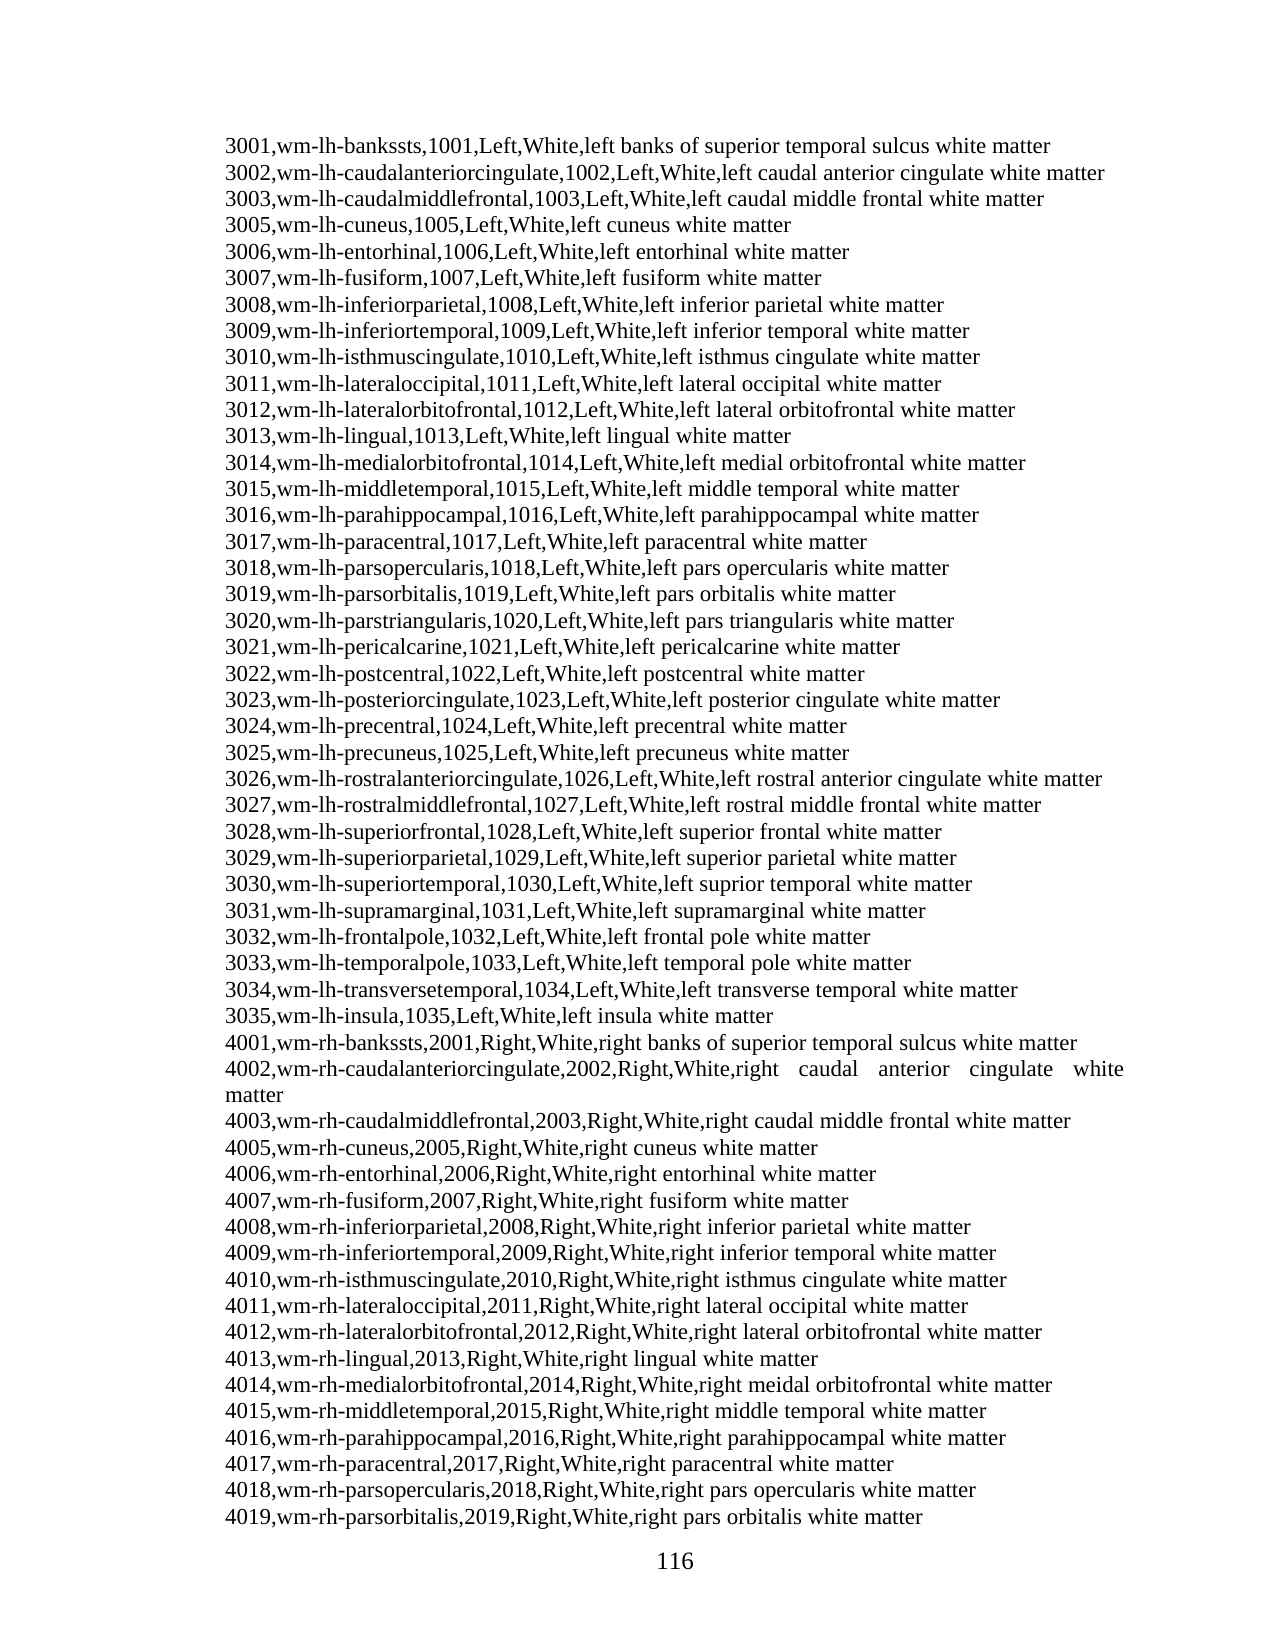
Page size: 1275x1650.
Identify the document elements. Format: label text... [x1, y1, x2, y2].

text 3016,wm-lh-parahippocampal,1016,Left,White,left parahippocampal white matter [225, 501, 1125, 528]
text 3025,wm-lh-precuneus,1025,Left,White,left precuneus white matter [225, 739, 1125, 765]
text 3031,wm-lh-supramarginal,1031,Left,White,left supramarginal white matter [225, 897, 1125, 923]
text 3026,wm-lh-rostralanteriorcingulate,1026,Left,White,left rostral anterior cingulate white matter [225, 765, 1125, 791]
text 3032,wm-lh-frontalpole,1032,Left,White,left frontal pole white matter [225, 923, 1125, 949]
text 4018,wm-rh-parsopercularis,2018,Right,White,right pars opercularis white matter [225, 1477, 1125, 1503]
text 4010,wm-rh-isthmuscingulate,2010,Right,White,right isthmus cingulate white matter [225, 1266, 1125, 1292]
text 4001,wm-rh-bankssts,2001,Right,White,right banks of superior temporal sulcus white matter [225, 1028, 1125, 1055]
text 3034,wm-lh-transversetemporal,1034,Left,White,left transverse temporal white matter [225, 976, 1125, 1002]
text 3008,wm-lh-inferiorparietal,1008,Left,White,left inferior parietal white matter [225, 291, 1125, 317]
text 3022,wm-lh-postcentral,1022,Left,White,left postcentral white matter [225, 659, 1125, 686]
text 4003,wm-rh-caudalmiddlefrontal,2003,Right,White,right caudal middle frontal white matter [225, 1108, 1125, 1134]
text 3001,wm-lh-bankssts,1001,Left,White,left banks of superior temporal sulcus white matter [225, 132, 1125, 159]
text 3005,wm-lh-cuneus,1005,Left,White,left cuneus white matter [225, 212, 1125, 238]
text 3003,wm-lh-caudalmiddlefrontal,1003,Left,White,left caudal middle frontal white matter [225, 185, 1125, 212]
text 3014,wm-lh-medialorbitofrontal,1014,Left,White,left medial orbitofrontal white matter [225, 449, 1125, 475]
text 3029,wm-lh-superiorparietal,1029,Left,White,left superior parietal white matter [225, 844, 1125, 870]
text 4006,wm-rh-entorhinal,2006,Right,White,right entorhinal white matter [225, 1160, 1125, 1187]
text 4013,wm-rh-lingual,2013,Right,White,right lingual white matter [225, 1345, 1125, 1371]
text 3006,wm-lh-entorhinal,1006,Left,White,left entorhinal white matter [225, 238, 1125, 264]
text 3027,wm-lh-rostralmiddlefrontal,1027,Left,White,left rostral middle frontal white matter [225, 791, 1125, 818]
text 3011,wm-lh-lateraloccipital,1011,Left,White,left lateral occipital white matter [225, 370, 1125, 396]
text 3017,wm-lh-paracentral,1017,Left,White,left paracentral white matter [225, 528, 1125, 554]
text 4011,wm-rh-lateraloccipital,2011,Right,White,right lateral occipital white matter [225, 1292, 1125, 1318]
text 3024,wm-lh-precentral,1024,Left,White,left precentral white matter [225, 712, 1125, 739]
text 3007,wm-lh-fusiform,1007,Left,White,left fusiform white matter [225, 264, 1125, 291]
text 3012,wm-lh-lateralorbitofrontal,1012,Left,White,left lateral orbitofrontal white matter [225, 396, 1125, 422]
text 4009,wm-rh-inferiortemporal,2009,Right,White,right inferior temporal white matter [225, 1239, 1125, 1266]
text 3021,wm-lh-pericalcarine,1021,Left,White,left pericalcarine white matter [225, 633, 1125, 659]
text 4016,wm-rh-parahippocampal,2016,Right,White,right parahippocampal white matter [225, 1424, 1125, 1450]
text 3009,wm-lh-inferiortemporal,1009,Left,White,left inferior temporal white matter [225, 317, 1125, 343]
text 3002,wm-lh-caudalanteriorcingulate,1002,Left,White,left caudal anterior cingulate white matter [225, 159, 1125, 185]
text 4019,wm-rh-parsorbitalis,2019,Right,White,right pars orbitalis white matter [225, 1503, 1125, 1529]
text 4017,wm-rh-paracentral,2017,Right,White,right paracentral white matter [225, 1450, 1125, 1477]
text 3013,wm-lh-lingual,1013,Left,White,left lingual white matter [225, 422, 1125, 449]
text 3019,wm-lh-parsorbitalis,1019,Left,White,left pars orbitalis white matter [225, 581, 1125, 607]
text 3023,wm-lh-posteriorcingulate,1023,Left,White,left posterior cingulate white matter [225, 686, 1125, 712]
text 4012,wm-rh-lateralorbitofrontal,2012,Right,White,right lateral orbitofrontal white matter [225, 1318, 1125, 1345]
text 3018,wm-lh-parsopercularis,1018,Left,White,left pars opercularis white matter [225, 554, 1125, 581]
text 3033,wm-lh-temporalpole,1033,Left,White,left temporal pole white matter [225, 949, 1125, 976]
text 4005,wm-rh-cuneus,2005,Right,White,right cuneus white matter [225, 1134, 1125, 1160]
text 4007,wm-rh-fusiform,2007,Right,White,right fusiform white matter [225, 1187, 1125, 1213]
text 3020,wm-lh-parstriangularis,1020,Left,White,left pars triangularis white matter [225, 607, 1125, 633]
text 4014,wm-rh-medialorbitofrontal,2014,Right,White,right meidal orbitofrontal white matter [225, 1371, 1125, 1397]
text 4008,wm-rh-inferiorparietal,2008,Right,White,right inferior parietal white matter [225, 1213, 1125, 1239]
text 3028,wm-lh-superiorfrontal,1028,Left,White,left superior frontal white matter [225, 818, 1125, 844]
text 3015,wm-lh-middletemporal,1015,Left,White,left middle temporal white matter [225, 475, 1125, 501]
text 3010,wm-lh-isthmuscingulate,1010,Left,White,left isthmus cingulate white matter [225, 343, 1125, 370]
text 3030,wm-lh-superiortemporal,1030,Left,White,left suprior temporal white matter [225, 870, 1125, 897]
text 4015,wm-rh-middletemporal,2015,Right,White,right middle temporal white matter [225, 1397, 1125, 1424]
text 3035,wm-lh-insula,1035,Left,White,left insula white matter [225, 1002, 1125, 1028]
text 4002,wm-rh-caudalanteriorcingulate,2002,Right,White,right caudal anterior cingulate white matter [225, 1055, 1125, 1108]
